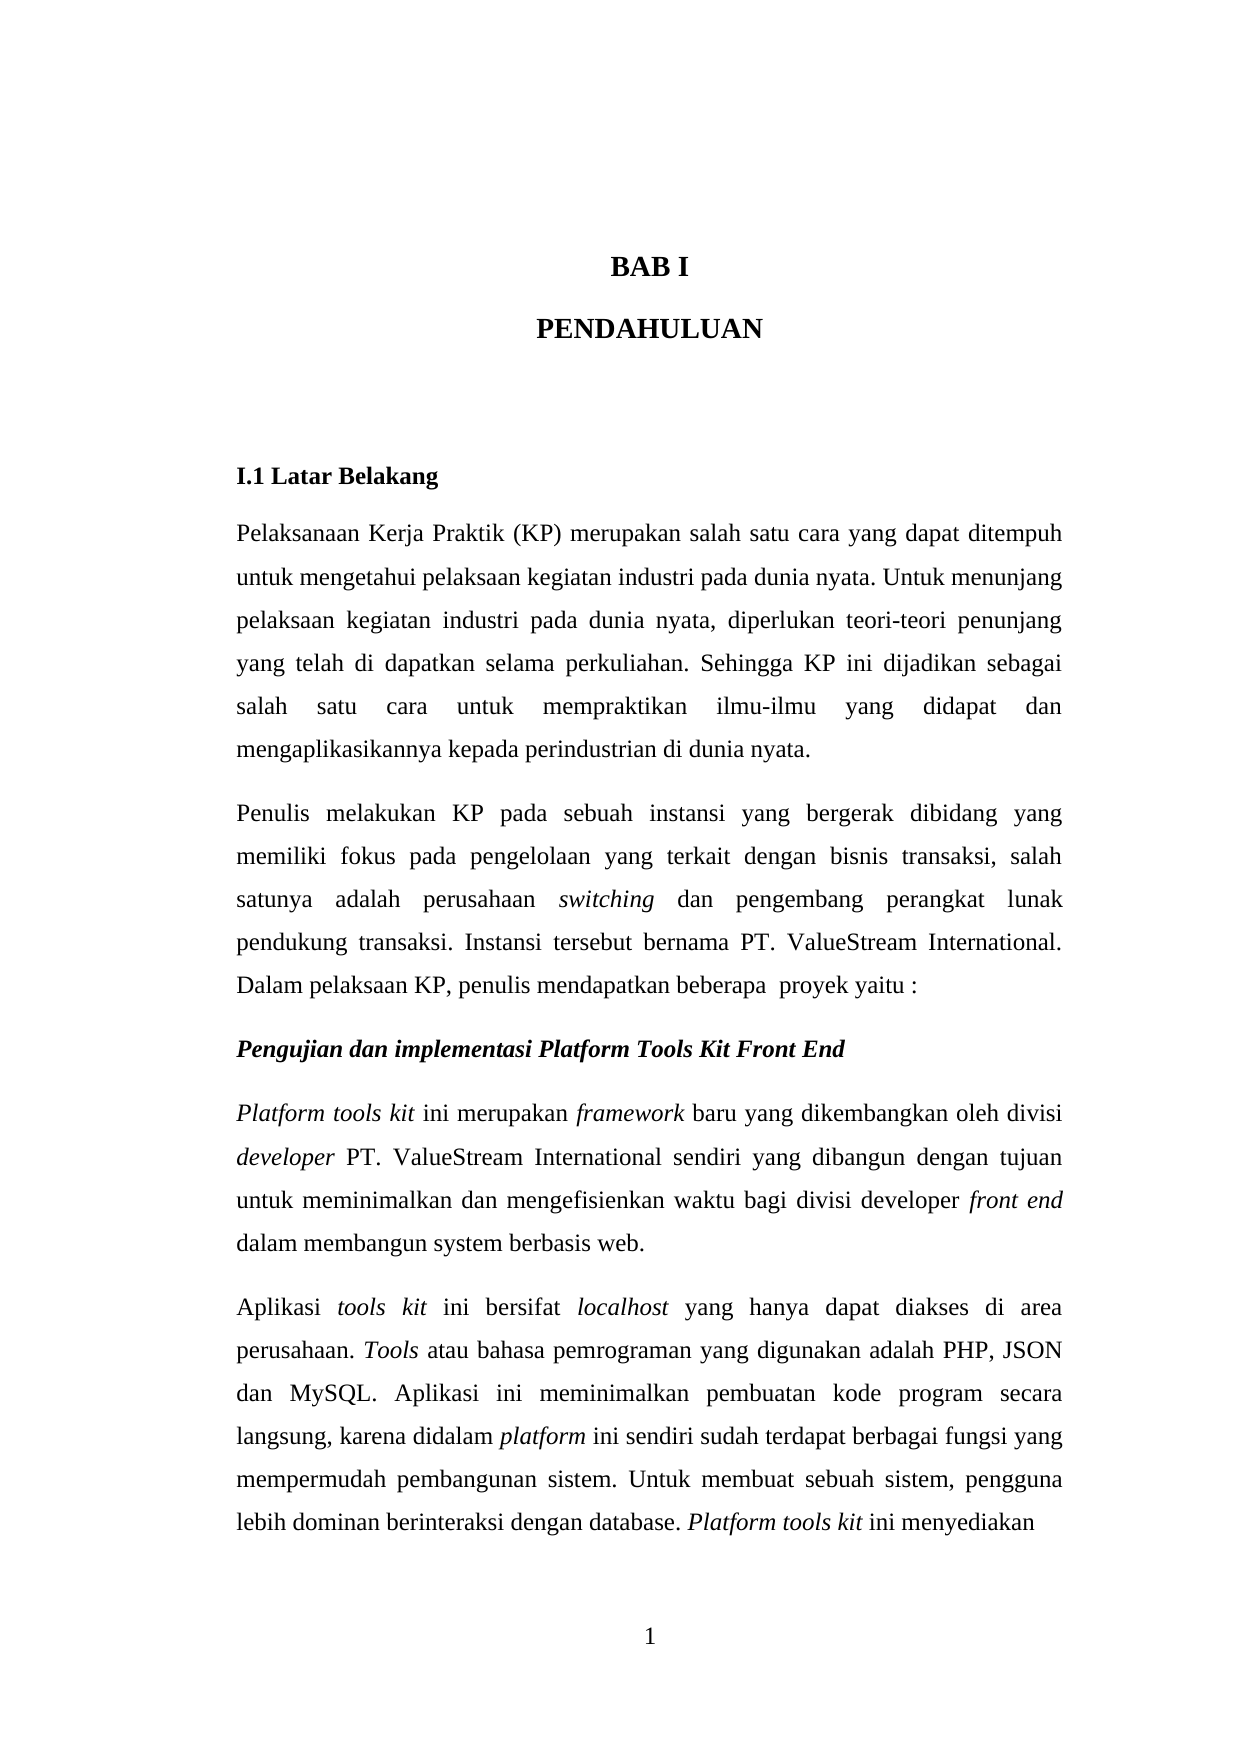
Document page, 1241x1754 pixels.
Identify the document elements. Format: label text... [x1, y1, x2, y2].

text Pengujian dan implementasi Platform Tools Kit Front End [236, 1034, 1063, 1063]
text Platform tools kit ini merupakan framework baru yang dikembangkan oleh divisi developer PT. ValueStream International sendiri yang dibangun dengan tujuan untuk meminimalkan dan mengefisienkan waktu bagi divisi developer front end dalam membangun system berbasis web. [236, 1098, 1063, 1257]
subtitle I.1 Latar Belakang [236, 461, 1063, 490]
text Pelaksanaan Kerja Praktik (KP) merupakan salah satu cara yang dapat ditempuh untuk mengetahui pelaksaan kegiatan industri pada dunia nyata. Untuk menunjang pelaksaan kegiatan industri pada dunia nyata, diperlukan teori-teori penunjang yang telah di dapatkan selama perkuliahan. Sehingga KP ini dijadikan sebagai salah satu cara untuk mempraktikan ilmu-ilmu yang didapat dan mengaplikasikannya kepada perindustrian di dunia nyata. [236, 518, 1063, 763]
subtitle PENDAHULUAN [236, 312, 1063, 345]
subtitle BAB I [236, 249, 1063, 282]
text Aplikasi tools kit ini bersifat localhost yang hanya dapat diakses di area perusahaan. Tools atau bahasa pemrograman yang digunakan adalah PHP, JSON dan MySQL. Aplikasi ini meminimalkan pembuatan kode program secara langsung, karena didalam platform ini sendiri sudah terdapat berbagai fungsi yang mempermudah pembangunan sistem. Untuk membuat sebuah sistem, pengguna lebih dominan berinteraksi dengan database. Platform tools kit ini menyediakan [236, 1292, 1063, 1536]
text Penulis melakukan KP pada sebuah instansi yang bergerak dibidang yang memiliki fokus pada pengelolaan yang terkait dengan bisnis transaksi, salah satunya adalah perusahaan switching dan pengembang perangkat lunak pendukung transaksi. Instansi tersebut bernama PT. ValueStream International. Dalam pelaksaan KP, penulis mendapatkan beberapa proyek yaitu : [236, 798, 1063, 999]
